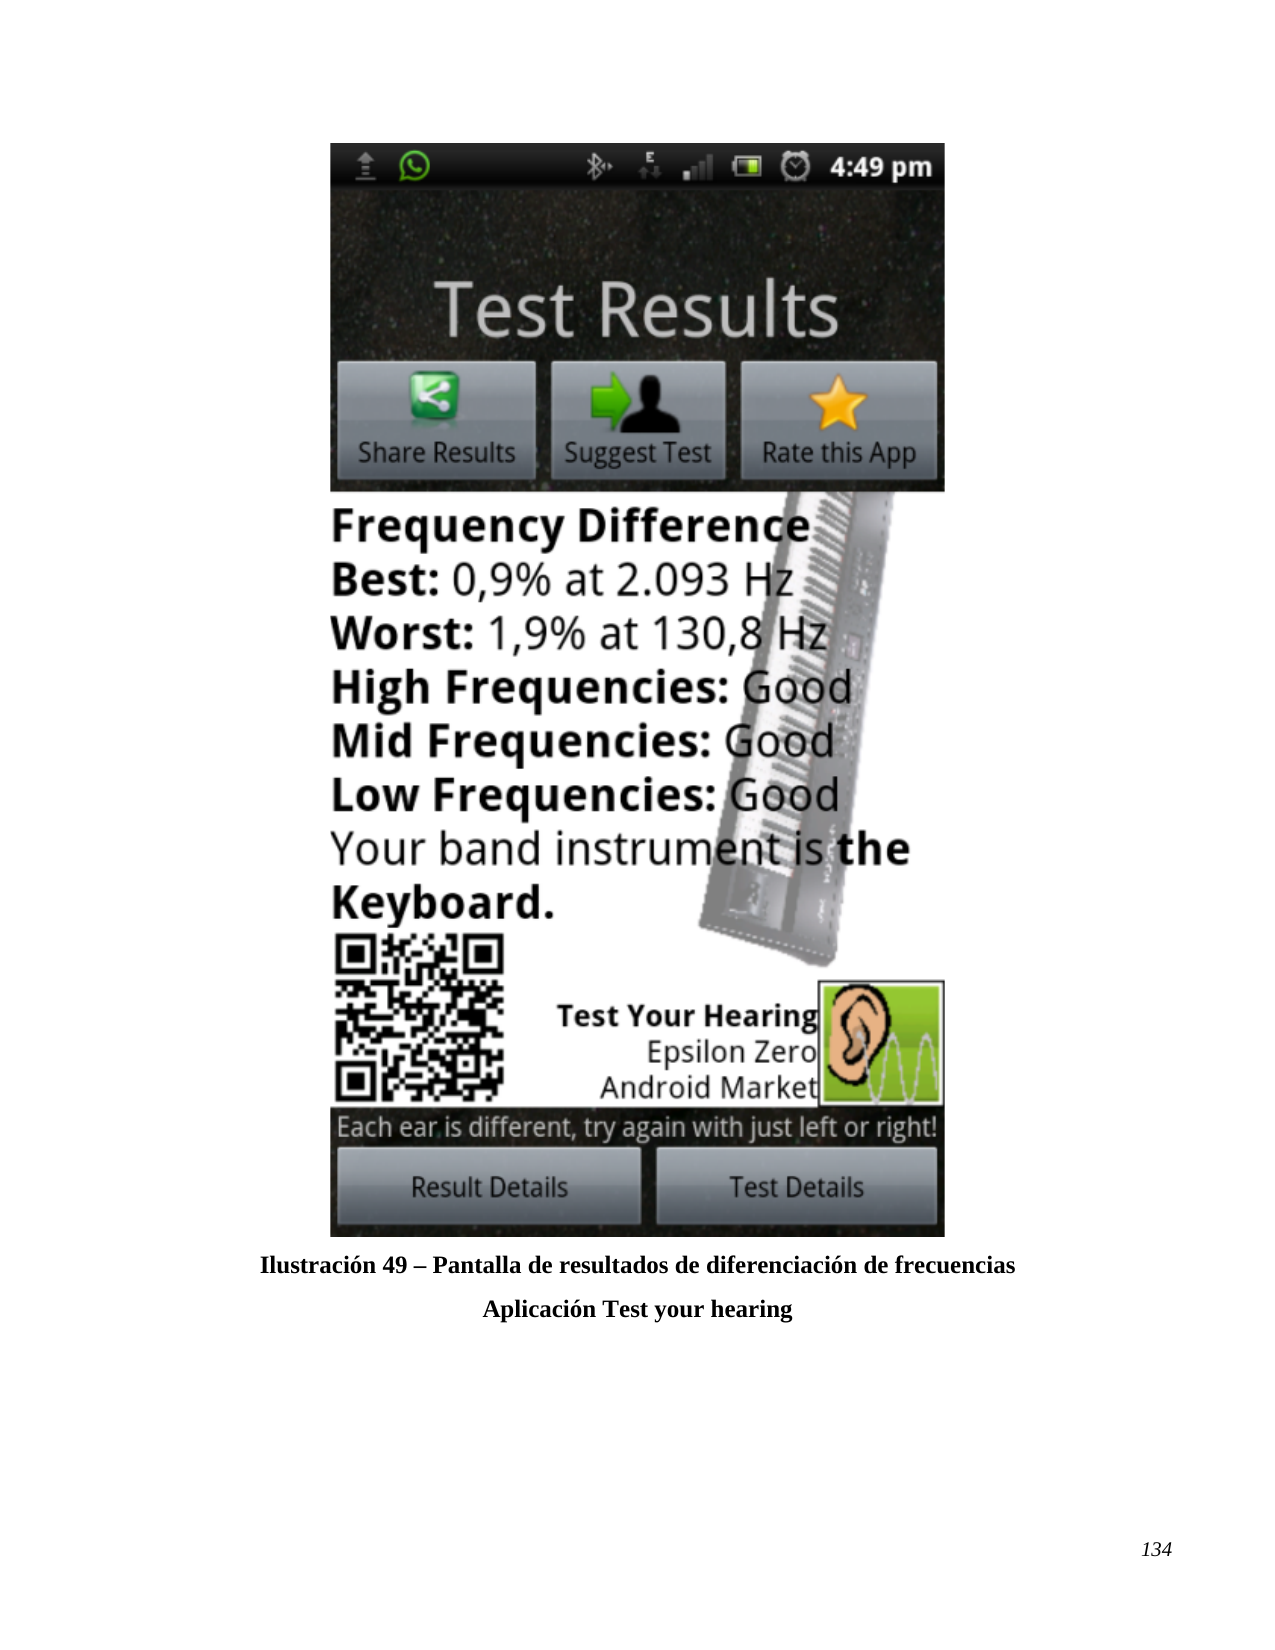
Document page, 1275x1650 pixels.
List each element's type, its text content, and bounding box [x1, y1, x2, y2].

text Ilustración 49 – Pantalla de resultados de diferenciación de frecuencias Aplicación Test your hearing [103, 1251, 1172, 1322]
picture [330, 143, 945, 1237]
